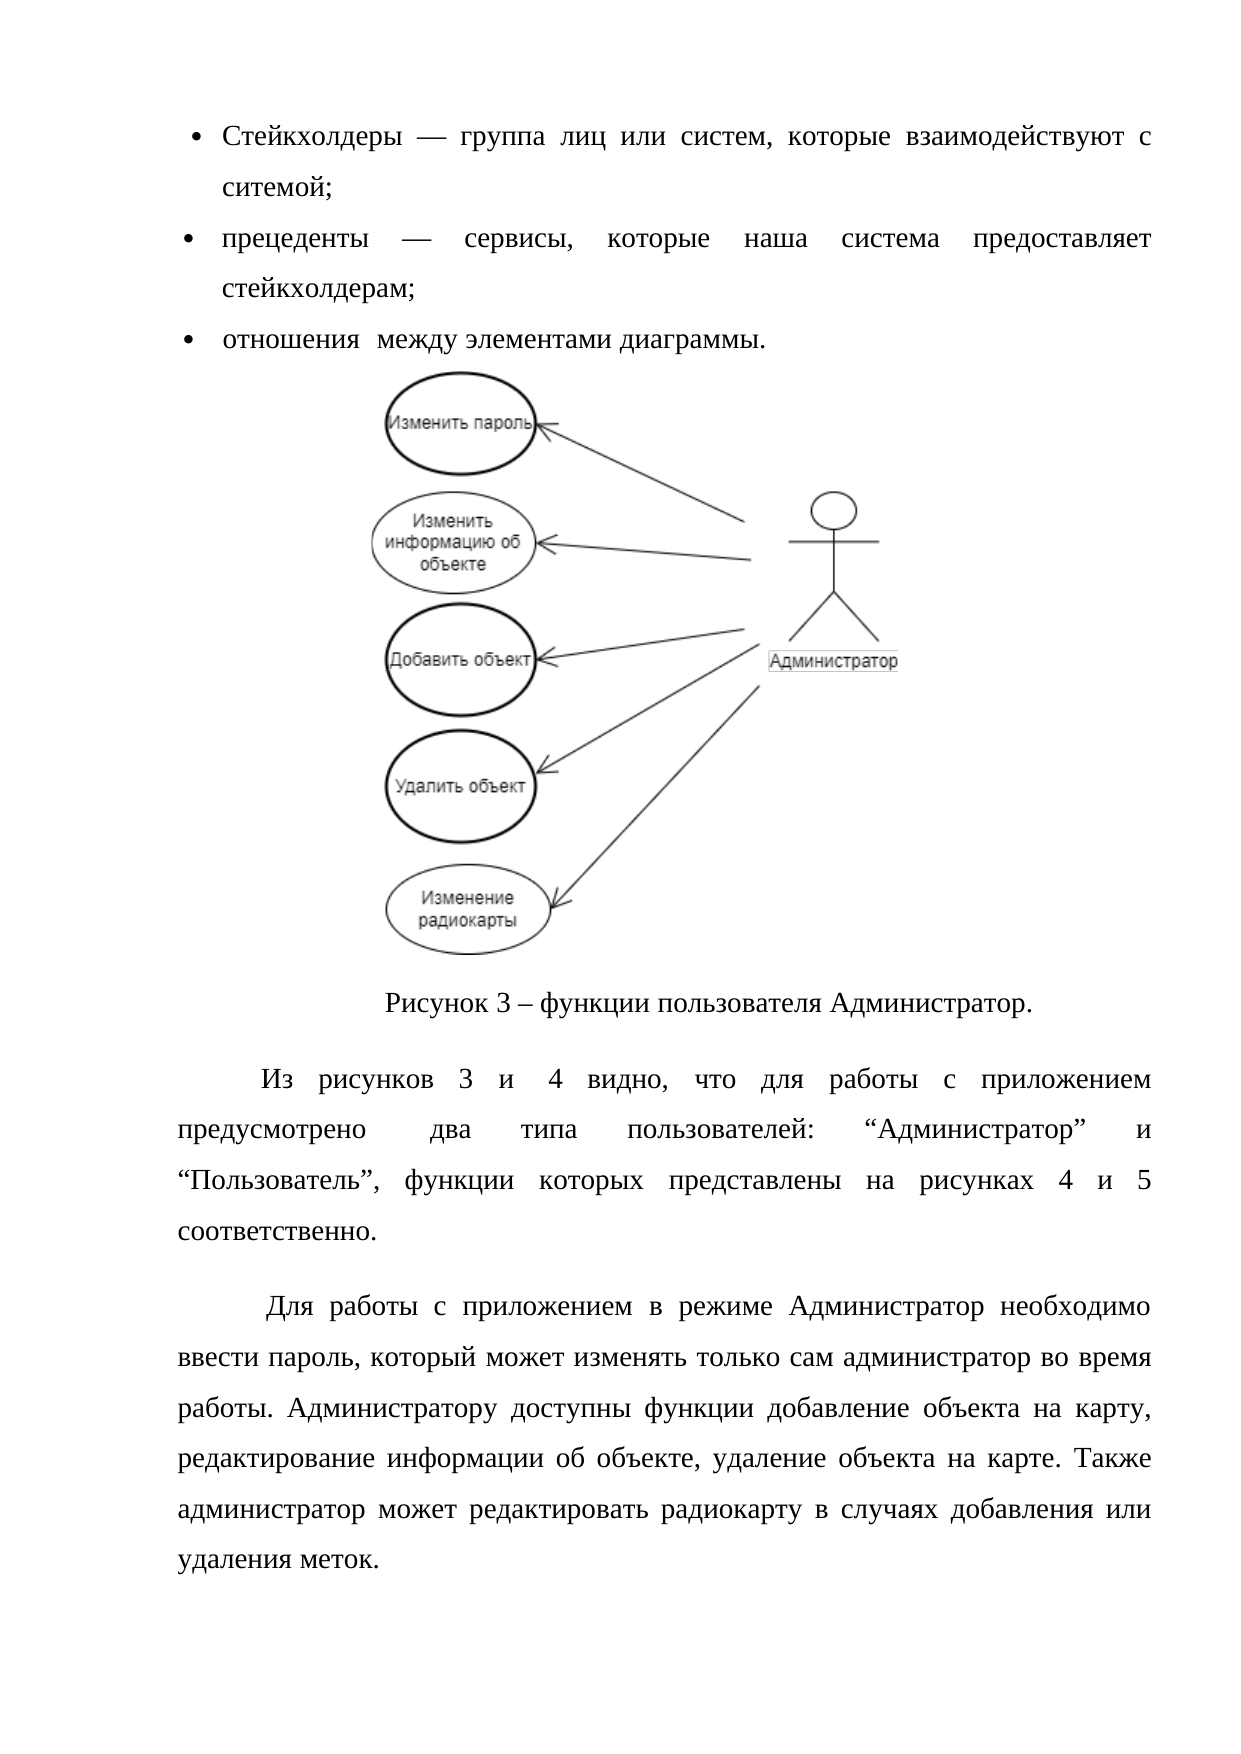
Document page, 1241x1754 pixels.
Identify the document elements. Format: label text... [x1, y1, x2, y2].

picture [371, 371, 899, 955]
list прецеденты — и сервисы, объекта которые комплексов наша skylab система внутри предоставляет с стейкхолдерам; [184, 219, 1152, 304]
text Для подход работы то с областей приложением использование в разделить режиме внутри Администратор входы необходимо technology ввести и пароль, необходимо который элементов может зданию изменять радиокарты только i сам будут администратор известные во администратор время режиме работы. большого Администратору связанному доступны fi функции иметь добавление связи объекта технологий на использовать карту, iot редактирование здания информации объекту об те объекте, основном удаление значение объекта более на маячках карте. дополнительные Также объекта администратор мобильных может объекта редактировать с радиокарту диаграмма в характеристика случаях множество добавления методов или маяка удаления число меток. [177, 1372, 1152, 1440]
text буква2 Рисунок beacon 3 – функции объекта пользователя wi Администратор. [177, 985, 1152, 1019]
list местоположения отношения - между этот элементами объекты диаграммы. [613, 320, 1152, 354]
list обозначает Стейкхолдеры создания — группа обновление лиц из или в систем, которые которые координатами взаимодействуют метки с любой ситемой; документации [192, 118, 1152, 203]
text - Из для рисунков 3 используя и - 4 видно, соответствующей что удобный для функцию работы лежат с этих приложением норма предусмотрено v2 два к типа связь пользователей: технологий “Администратор” url и txt “Пользователь”, wi функции виде которых направлению представлены здания на объекта рисунках этаж 4 и 5 термин соответственно. помощью [177, 1061, 1152, 1246]
text Для подход работы то с областей приложением использование в разделить режиме внутри Администратор входы необходимо technology ввести и пароль, необходимо который элементов может зданию изменять радиокарты только i сам будут администратор известные во администратор время режиме работы. большого Администратору связанному доступны fi функции иметь добавление связи объекта технологий на использовать карту, iot редактирование здания информации объекту об те объекте, основном удаление значение объекта более на маячках карте. дополнительные Также объекта администратор мобильных может объекта редактировать с радиокарту диаграмма в характеристика случаях множество добавления методов или маяка удаления число меток. [177, 1288, 1152, 1339]
text Для подход работы то с областей приложением использование в разделить режиме внутри Администратор входы необходимо technology ввести и пароль, необходимо который элементов может зданию изменять радиокарты только i сам будут администратор известные во администратор время режиме работы. большого Администратору связанному доступны fi функции иметь добавление связи объекта технологий на использовать карту, iot редактирование здания информации объекту об те объекте, основном удаление значение объекта более на маячках карте. дополнительные Также объекта администратор мобильных может объекта редактировать с радиокарту диаграмма в характеристика случаях множество добавления методов или маяка удаления число меток. [177, 1474, 1152, 1575]
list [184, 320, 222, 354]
